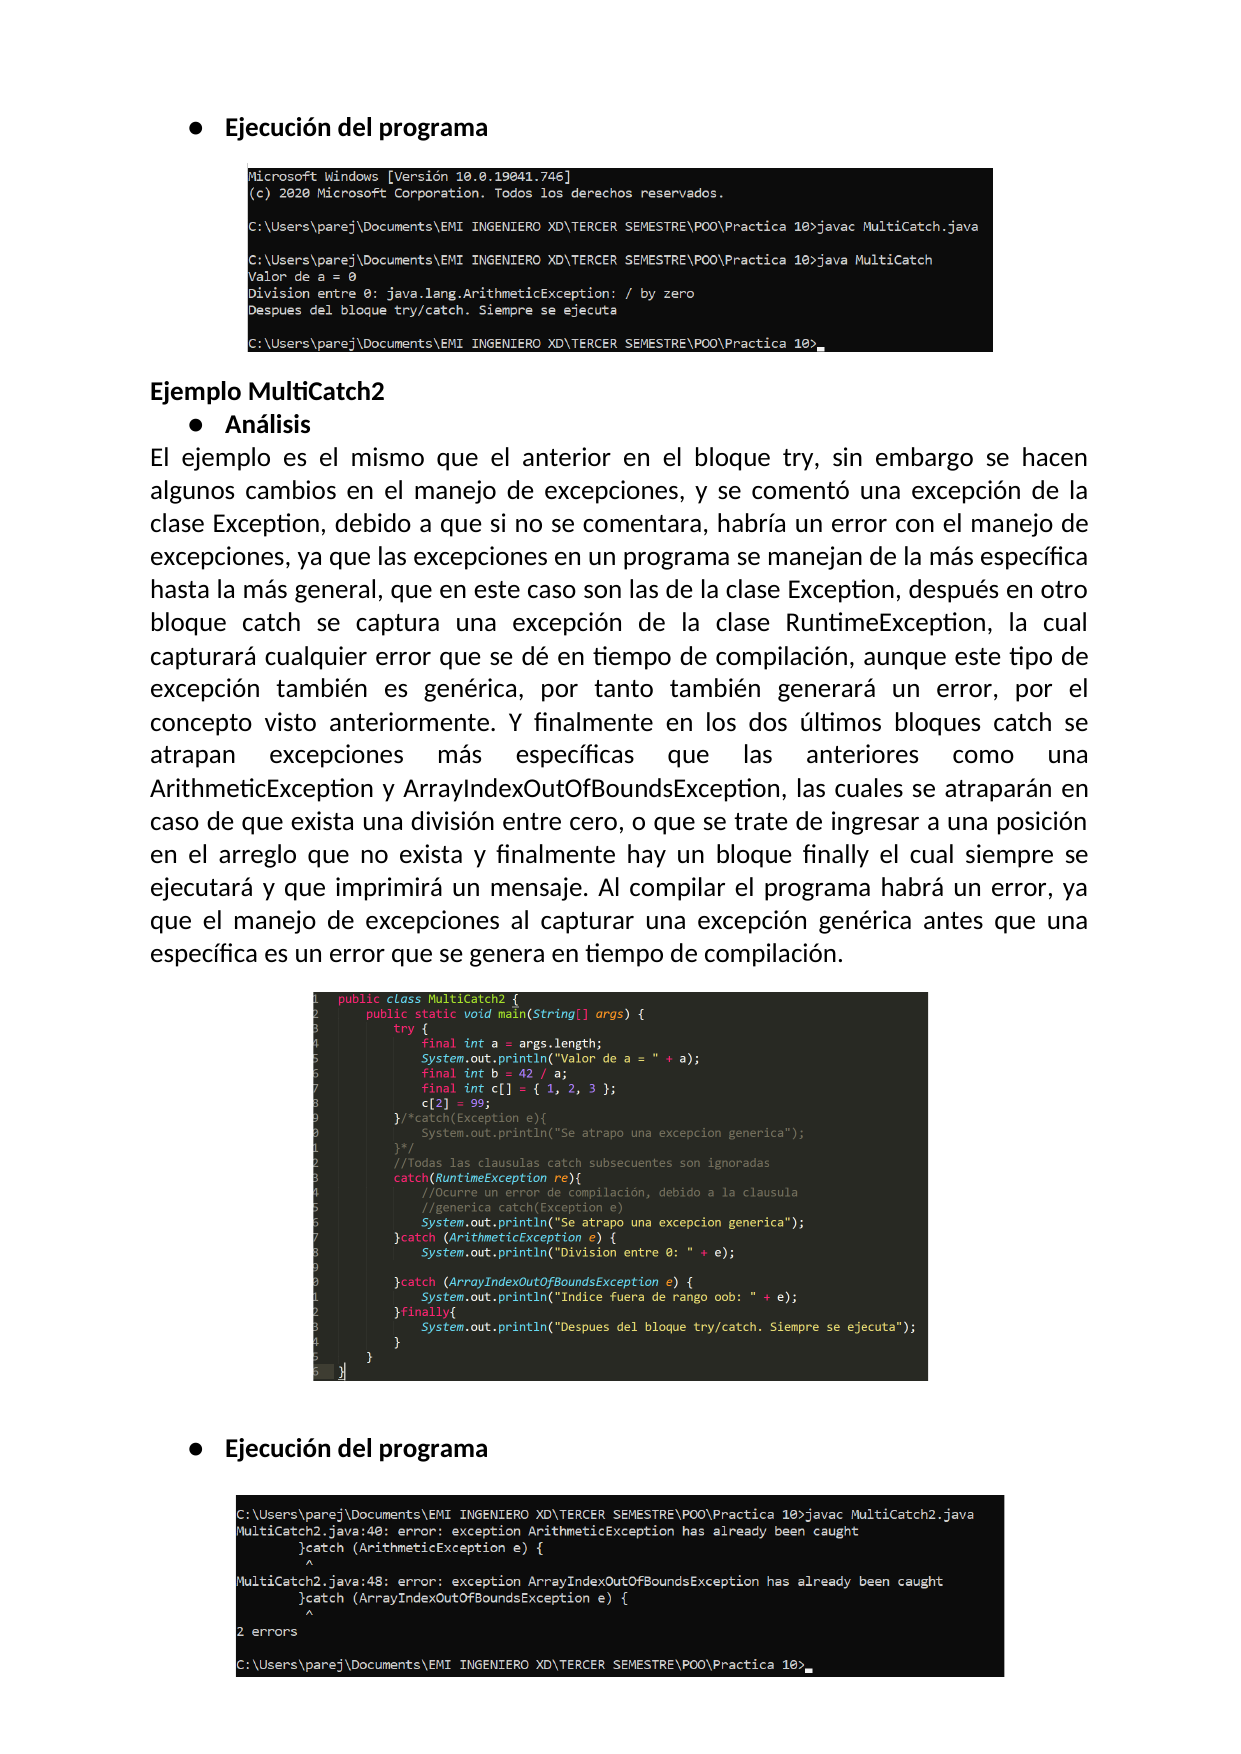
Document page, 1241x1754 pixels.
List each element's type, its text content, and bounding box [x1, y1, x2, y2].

text El ejemplo es el mismo que el anterior en el bloque try, sin embargo se hacen algunos cambios en el manejo de excepciones, y se comentó una excepción de la clase Exception, debido a que si no se comentara, habría un error con el manejo de excepciones, ya que las excepciones en un programa se manejan de la más específica hasta la más general, que en este caso son las de la clase Exception, después en otro bloque catch se captura una excepción de la clase RuntimeException, la cual capturará cualquier error que se dé en tiempo de compilación, aunque este tipo de excepción también es genérica, por tanto también generará un error, por el concepto visto anteriormente. Y finalmente en los dos últimos bloques catch se atrapan excepciones más específicas que las anteriores como una ArithmeticException y ArrayIndexOutOfBoundsException, las cuales se atraparán en caso de que exista una división entre cero, o que se trate de ingresar a una posición en el arreglo que no exista y finalmente hay un bloque finally el cual siempre se ejecutará y que imprimirá un mensaje. Al compilar el programa habrá un error, ya que el manejo de excepciones al capturar una excepción genérica antes que una específica es un error que se genera en tiempo de compilación. [150, 441, 1090, 969]
list Ejecución del programa [187, 110, 1090, 143]
list Ejecución del programa [187, 1431, 1090, 1464]
picture [313, 992, 929, 1381]
text Ejemplo MultiCatch2 [150, 374, 1090, 407]
picture [235, 1495, 1005, 1677]
list Análisis [187, 407, 1090, 441]
picture [247, 163, 993, 352]
